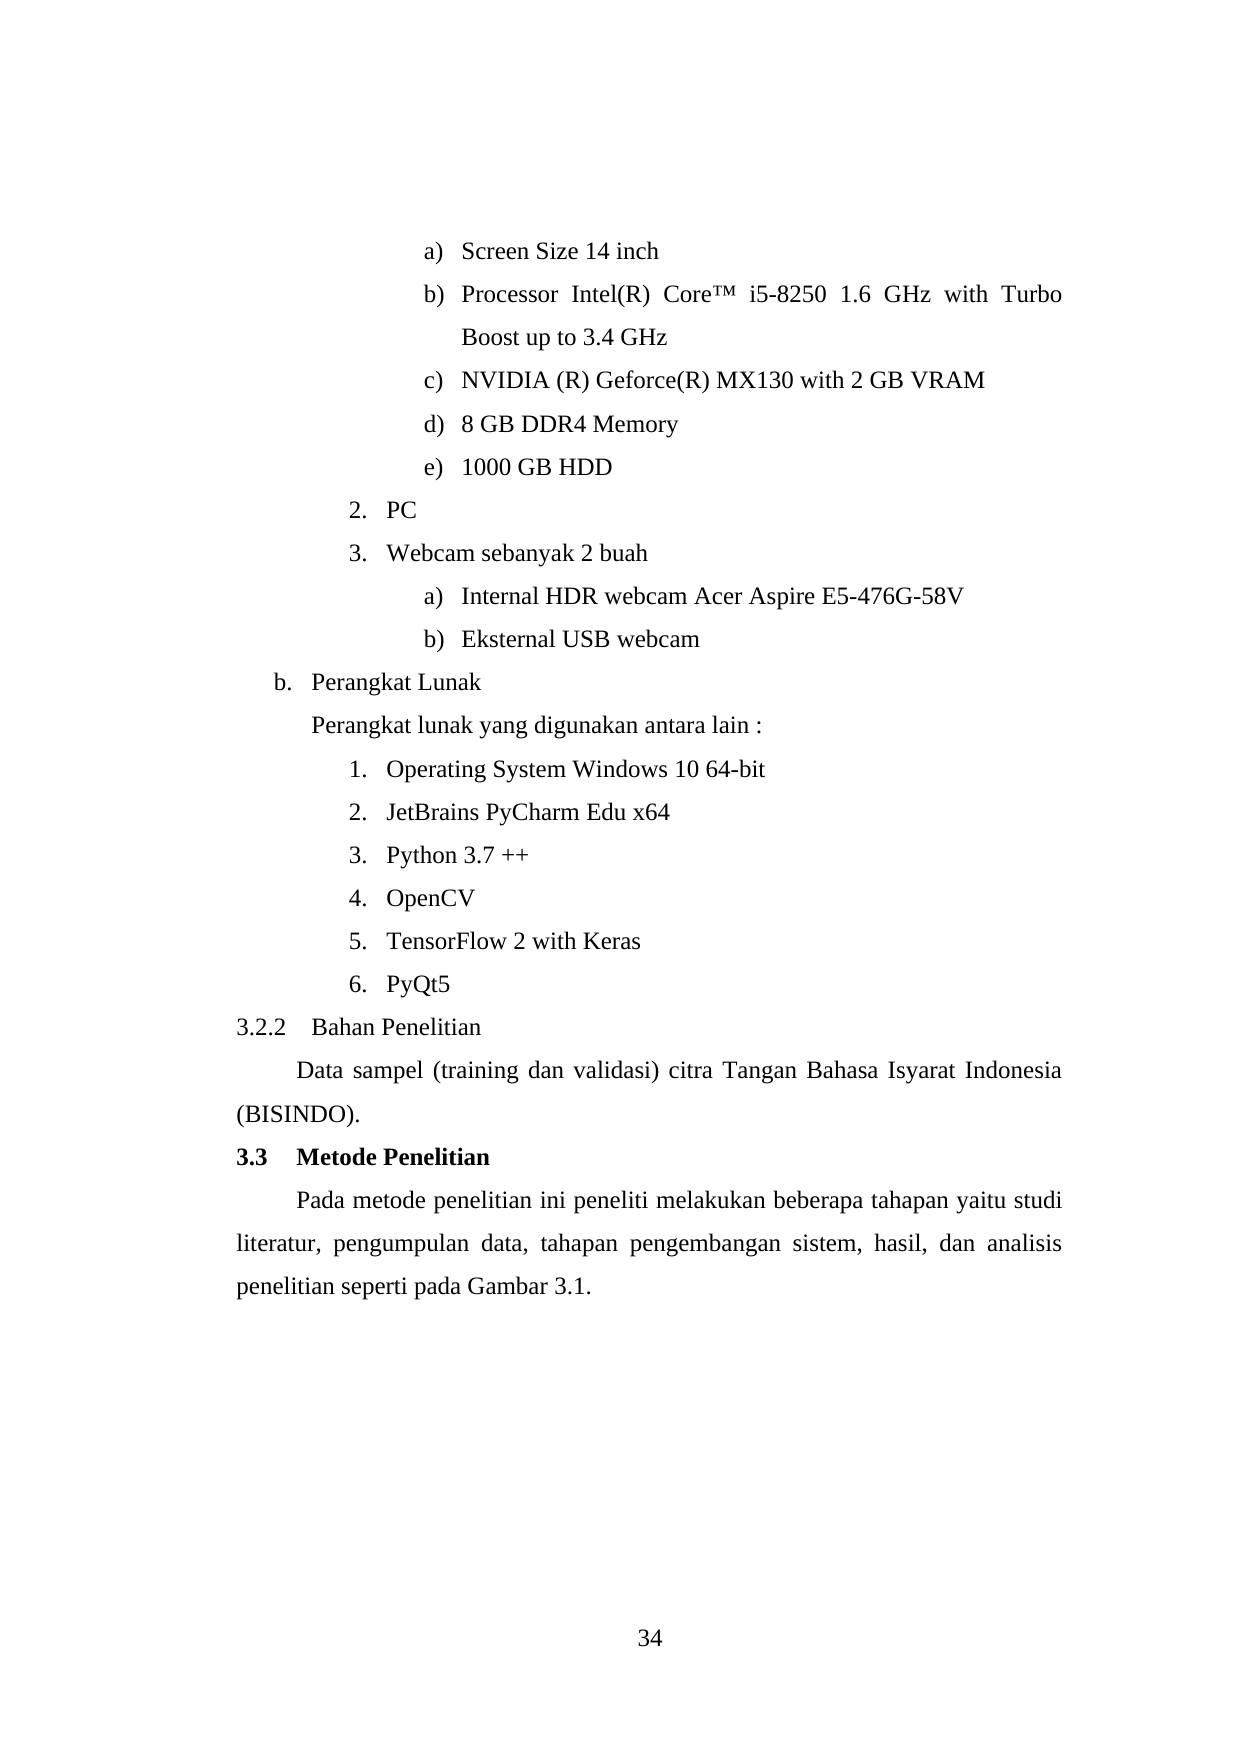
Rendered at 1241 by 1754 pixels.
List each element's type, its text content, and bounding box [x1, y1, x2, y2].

list Webcam sebanyak 2 buah [349, 538, 1063, 567]
subtitle Bahan Penelitian [236, 1012, 1063, 1041]
list Eksternal USB webcam [424, 624, 1063, 653]
list PC [349, 495, 1063, 524]
list Perangkat Lunak [274, 667, 1063, 696]
list JetBrains PyCharm Edu x64 [349, 797, 1063, 826]
list 8 GB DDR4 Memory [424, 409, 1063, 437]
list Operating System Windows 10 64-bit [349, 754, 1063, 782]
list OpenCV [349, 883, 1063, 912]
list Screen Size 14 inch [424, 236, 1063, 265]
list Perangkat lunak yang digunakan antara lain : [311, 711, 1063, 739]
text Pada metode penelitian ini peneliti melakukan beberapa tahapan yaitu studi literatur, pengumpulan data, tahapan pengembangan sistem, hasil, dan analisis penelitian seperti pada Gambar 3.1. [236, 1185, 1063, 1300]
list Python 3.7 ++ [349, 840, 1063, 869]
list Processor Intel(R) Core™ i5-8250 1.6 GHz with Turbo Boost up to 3.4 GHz [424, 279, 1063, 351]
list NVIDIA (R) Geforce(R) MX130 with 2 GB VRAM [424, 366, 1063, 394]
list PyQt5 [349, 969, 1063, 998]
list 1000 GB HDD [424, 452, 1063, 481]
list Internal HDR webcam Acer Aspire E5-476G-58V [424, 581, 1063, 610]
text Data sampel (training dan validasi) citra Tangan Bahasa Isyarat Indonesia (BISINDO). [236, 1056, 1063, 1127]
list TensorFlow 2 with Keras [349, 926, 1063, 955]
subtitle Metode Penelitian [236, 1142, 1063, 1171]
